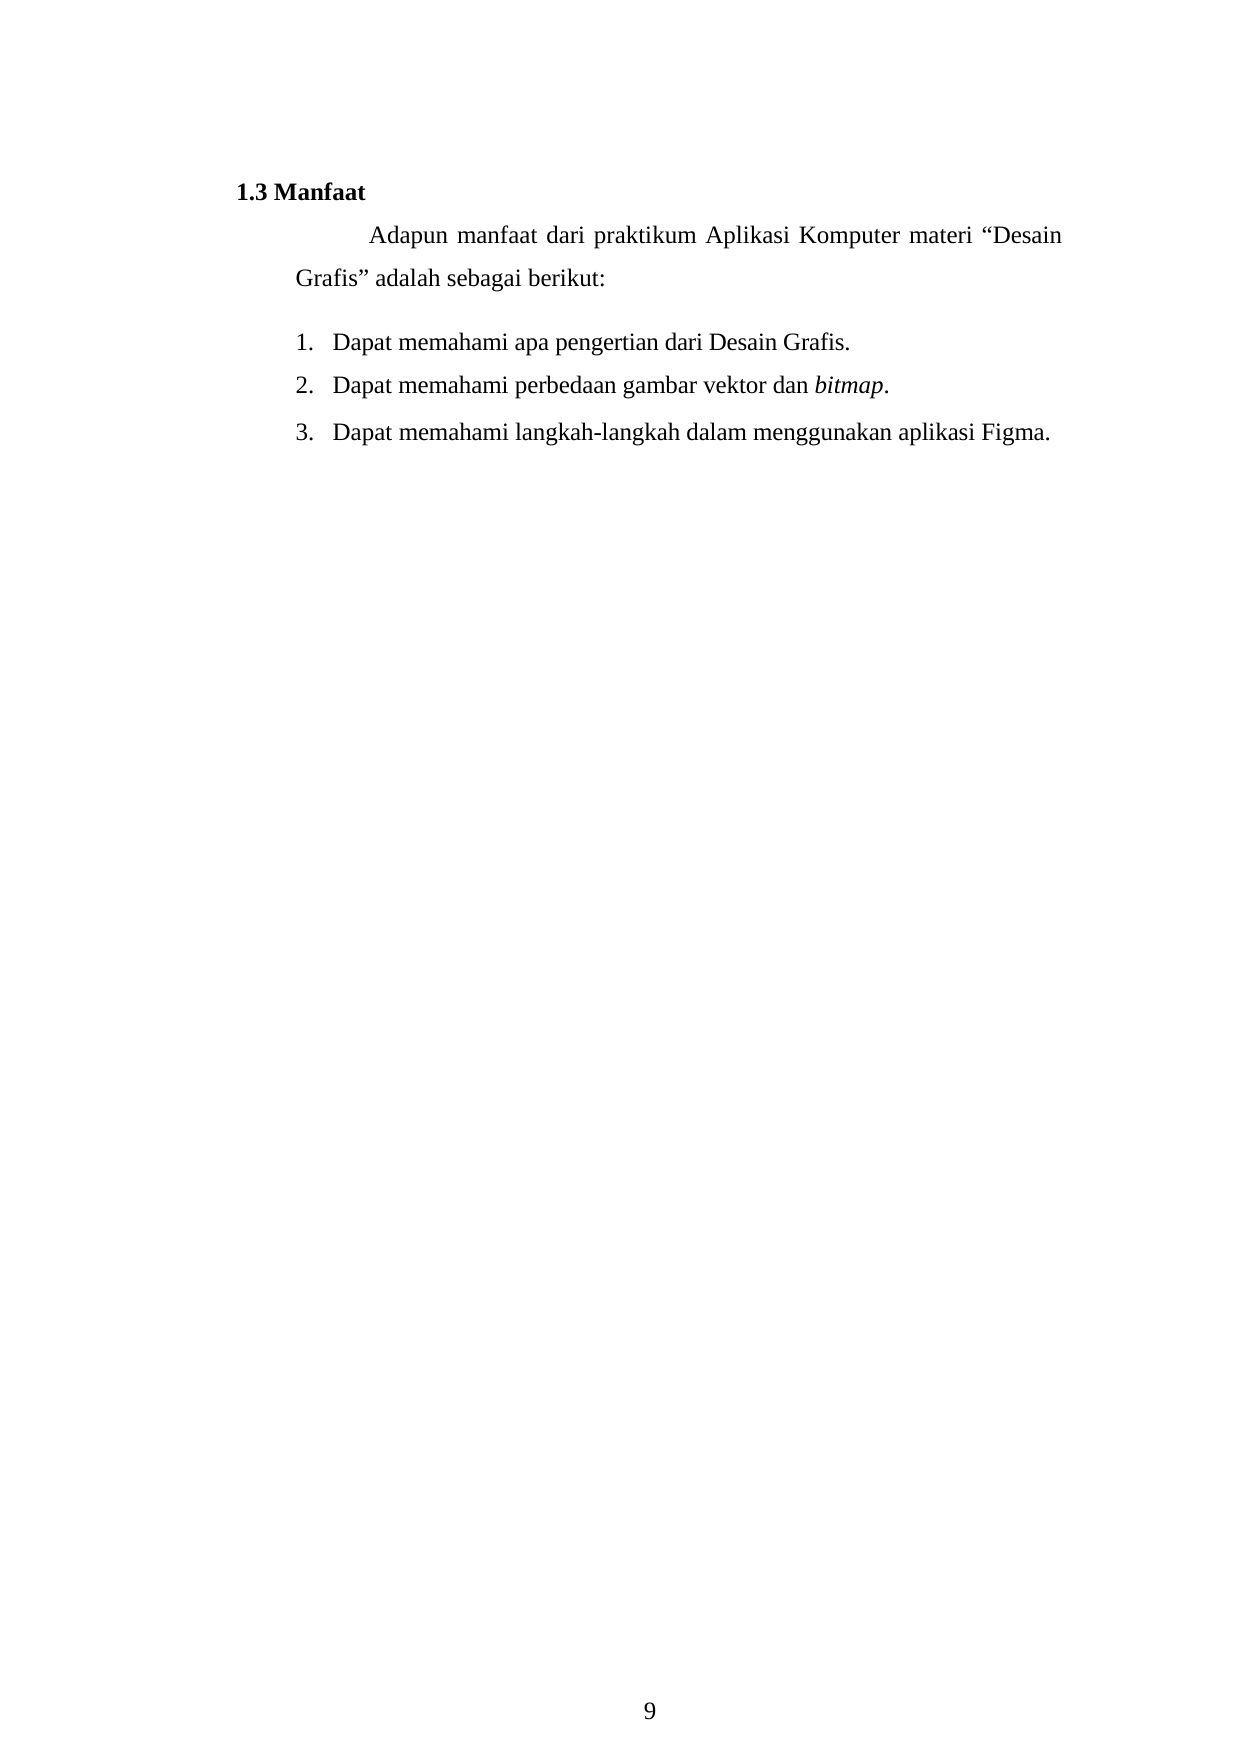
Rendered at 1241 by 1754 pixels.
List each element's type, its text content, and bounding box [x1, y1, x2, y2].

list Dapat memahami langkah-langkah dalam menggunakan aplikasi Figma. [295, 413, 1063, 447]
subtitle 1.3 Manfaat [236, 177, 1063, 206]
text Adapun manfaat dari praktikum Aplikasi Komputer materi “Desain Grafis” adalah sebagai berikut: [295, 220, 1063, 292]
list Dapat memahami apa pengertian dari Desain Grafis. [295, 327, 1063, 356]
list Dapat memahami perbedaan gambar vektor dan bitmap. [295, 370, 1063, 399]
